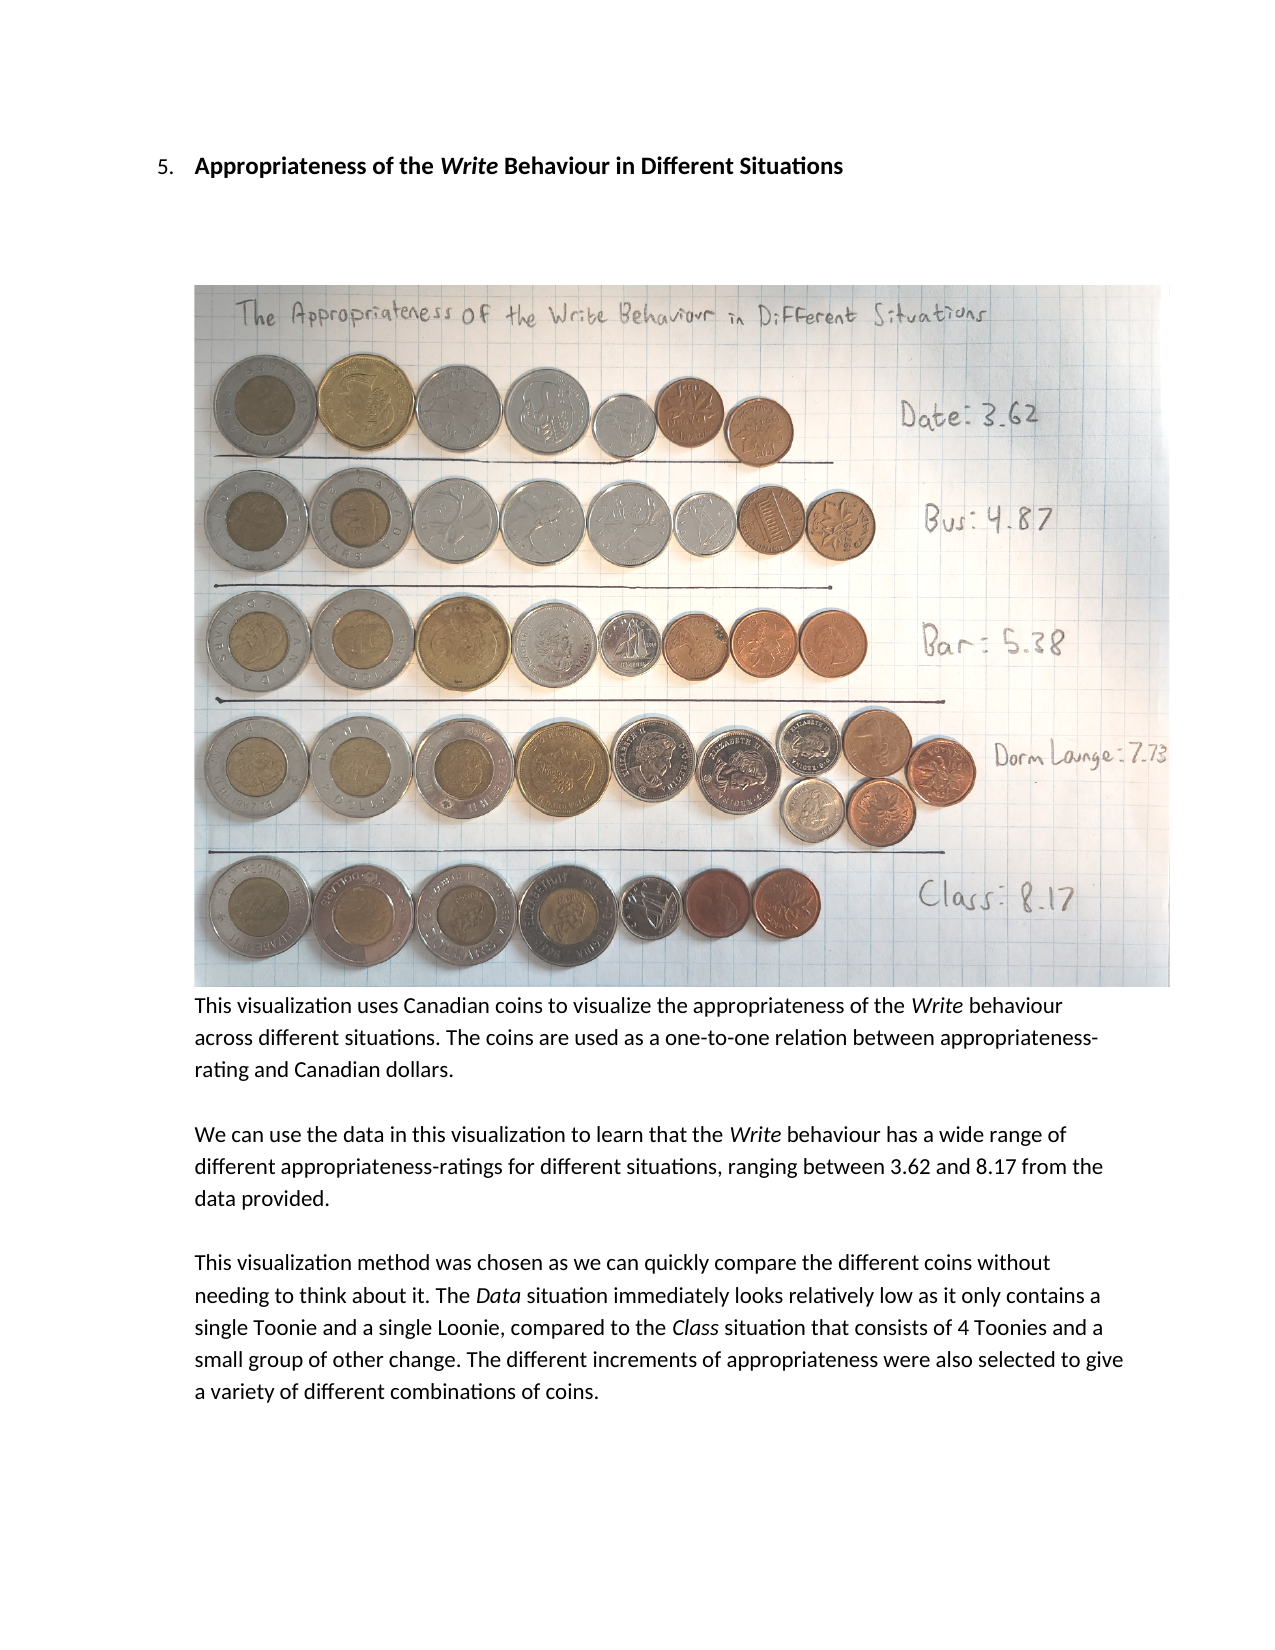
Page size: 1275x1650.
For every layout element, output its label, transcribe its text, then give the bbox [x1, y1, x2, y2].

list Appropriateness of the Write Behaviour in Different Situations This visualization uses Canadian coins to visualize the appropriateness of the Write behaviour across different situations. The coins are used as a one-to-one relation between appropriateness-rating and Canadian dollars. We can use the data in this visualization to learn that the Write behaviour has a wide range of different appropriateness-ratings for different situations, ranging between 3.62 and 8.17 from the data provided. This visualization method was chosen as we can quickly compare the different coins without needing to think about it. The Data situation immediately looks relatively low as it only contains a single Toonie and a single Loonie, compared to the Class situation that consists of 4 Toonies and a small group of other change. The different increments of appropriateness were also selected to give a variety of different combinations of coins. [157, 150, 1125, 1405]
